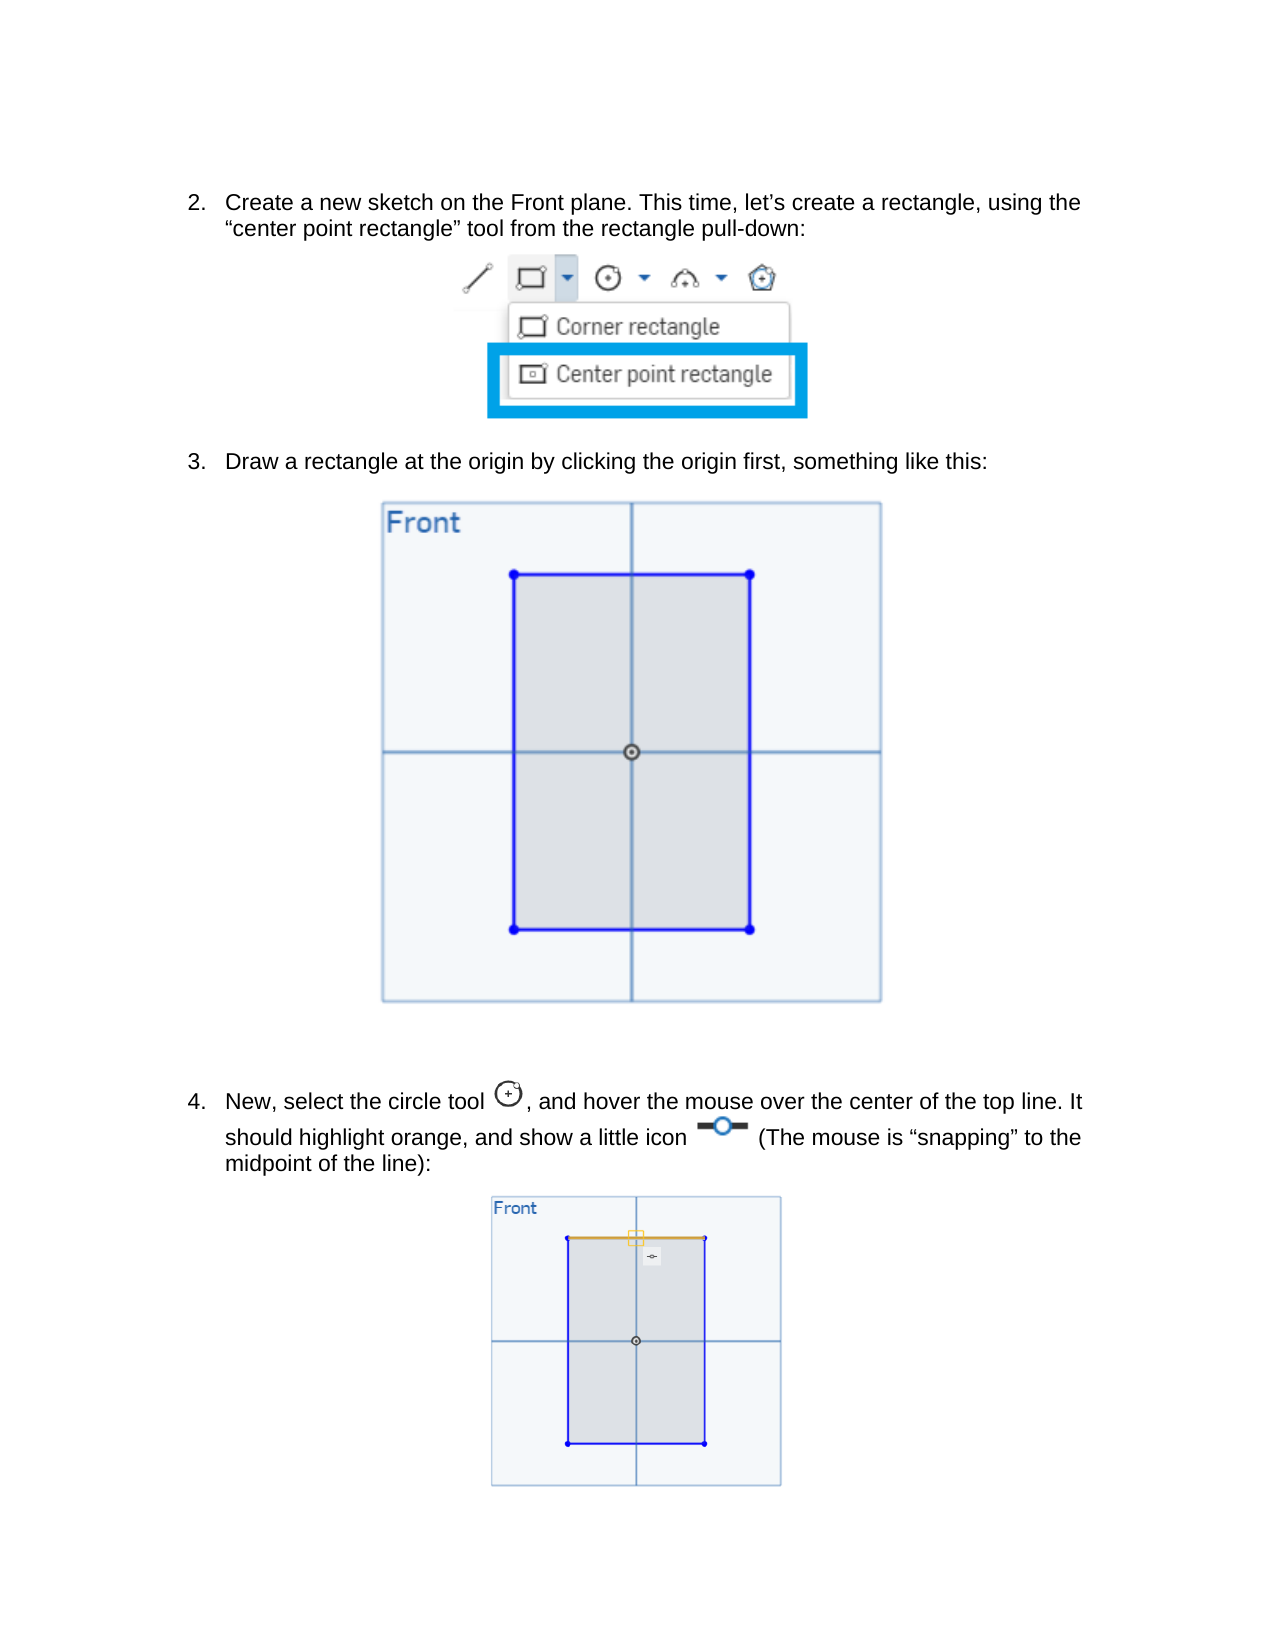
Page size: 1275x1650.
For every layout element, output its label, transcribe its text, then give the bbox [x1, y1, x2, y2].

picture [693, 1113, 752, 1146]
picture [482, 1188, 793, 1493]
list New, select the circle tool , and hover the mouse over the center of the top line. It should highlight orange, and show a little icon (The mouse is “snapping” to the midpoint of the line): [187, 1077, 1125, 1176]
picture [491, 1077, 526, 1109]
picture [453, 254, 822, 436]
list Create a new sketch on the Front plane. This time, let’s create a rectangle, using the “center point rectangle” tool from the rectangle pull-down: [187, 189, 1125, 242]
picture [367, 486, 908, 1026]
list Draw a rectangle at the origin by clicking the origin first, something like this: [187, 448, 1125, 474]
